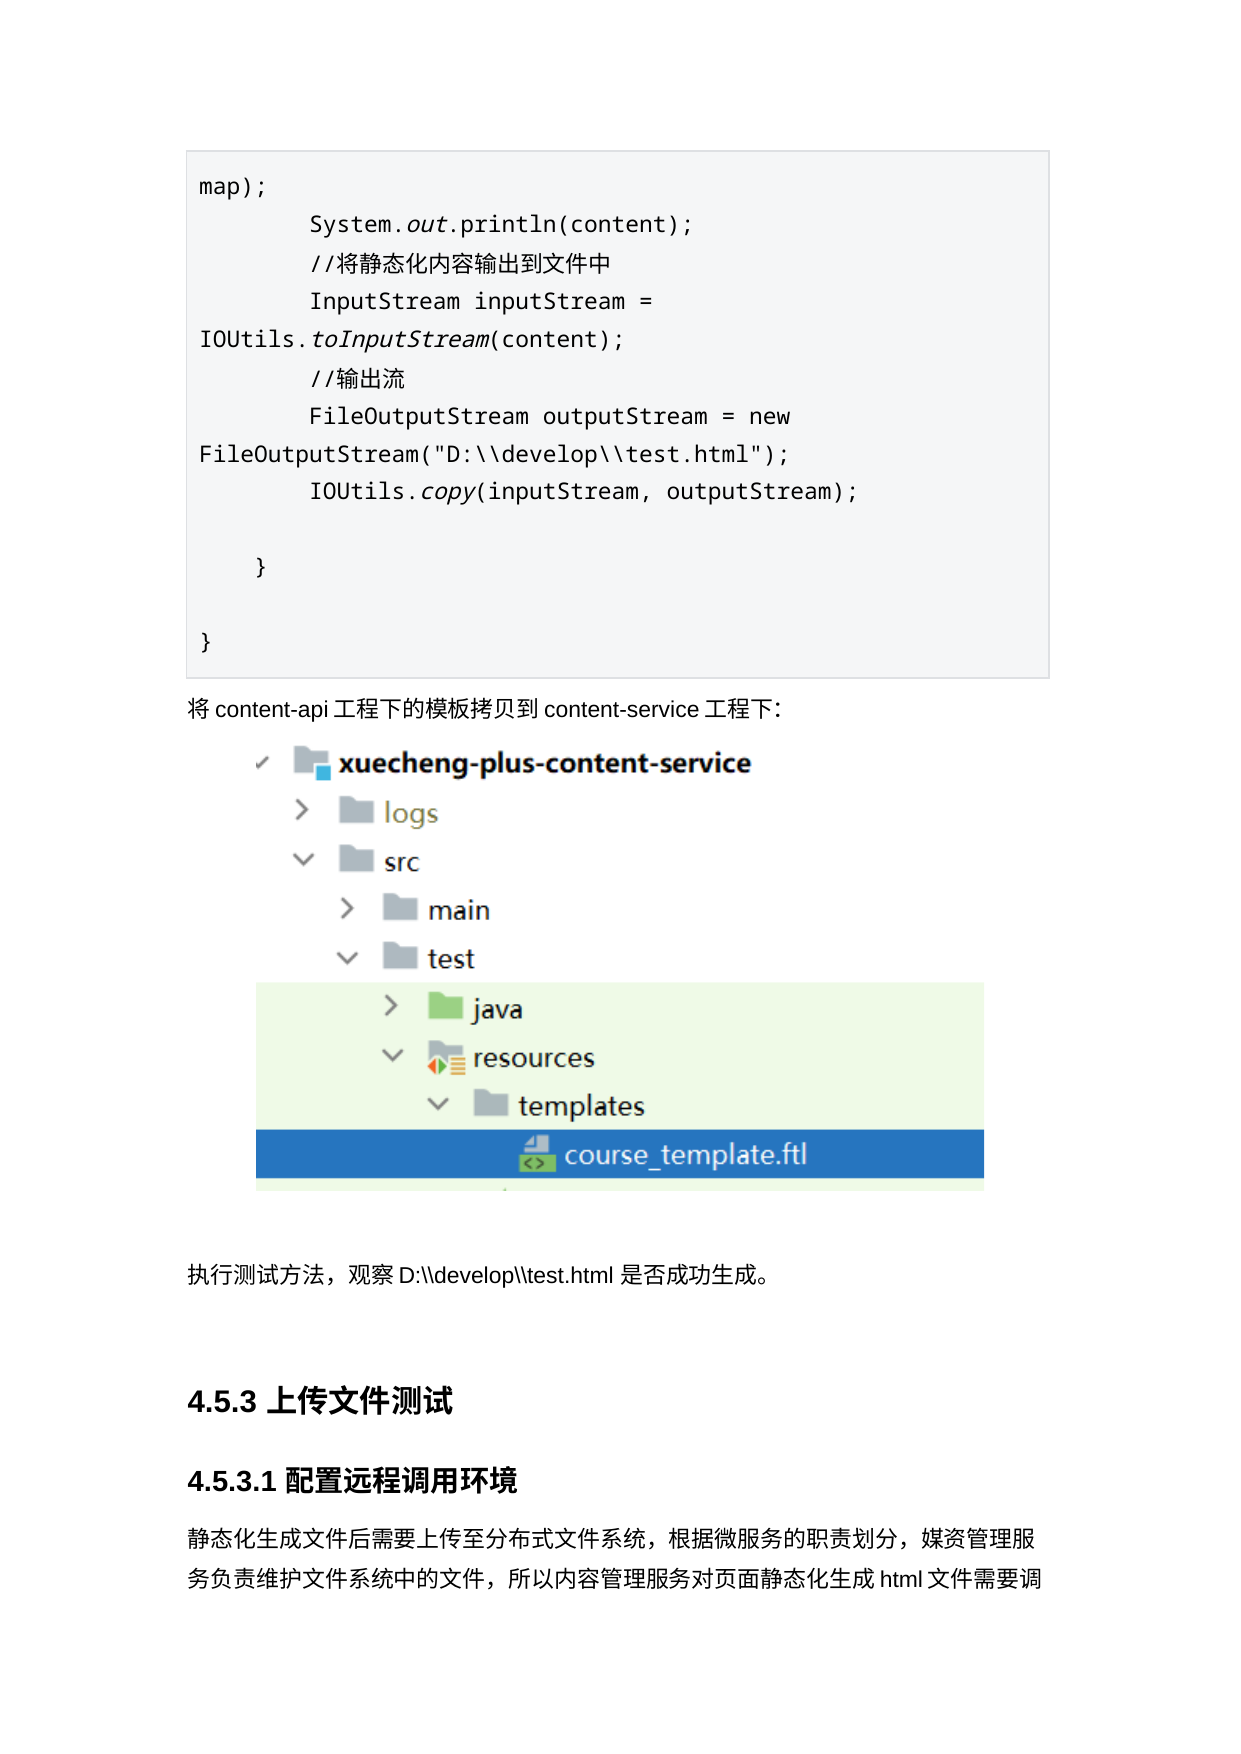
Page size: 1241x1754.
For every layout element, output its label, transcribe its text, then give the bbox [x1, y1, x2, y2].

text 将content-api工程下的模板拷贝到content-service工程下： [187, 691, 1053, 724]
text 4.5.3 上传文件测试 [187, 1376, 1053, 1421]
picture [256, 743, 985, 1191]
text 执行测试方法，观察D:\\develop\\test.html 是否成功生成。 [187, 1257, 1053, 1290]
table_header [187, 152, 1048, 677]
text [187, 1521, 1053, 1594]
text 4.5.3.1 配置远程调用环境 [187, 1457, 1053, 1500]
